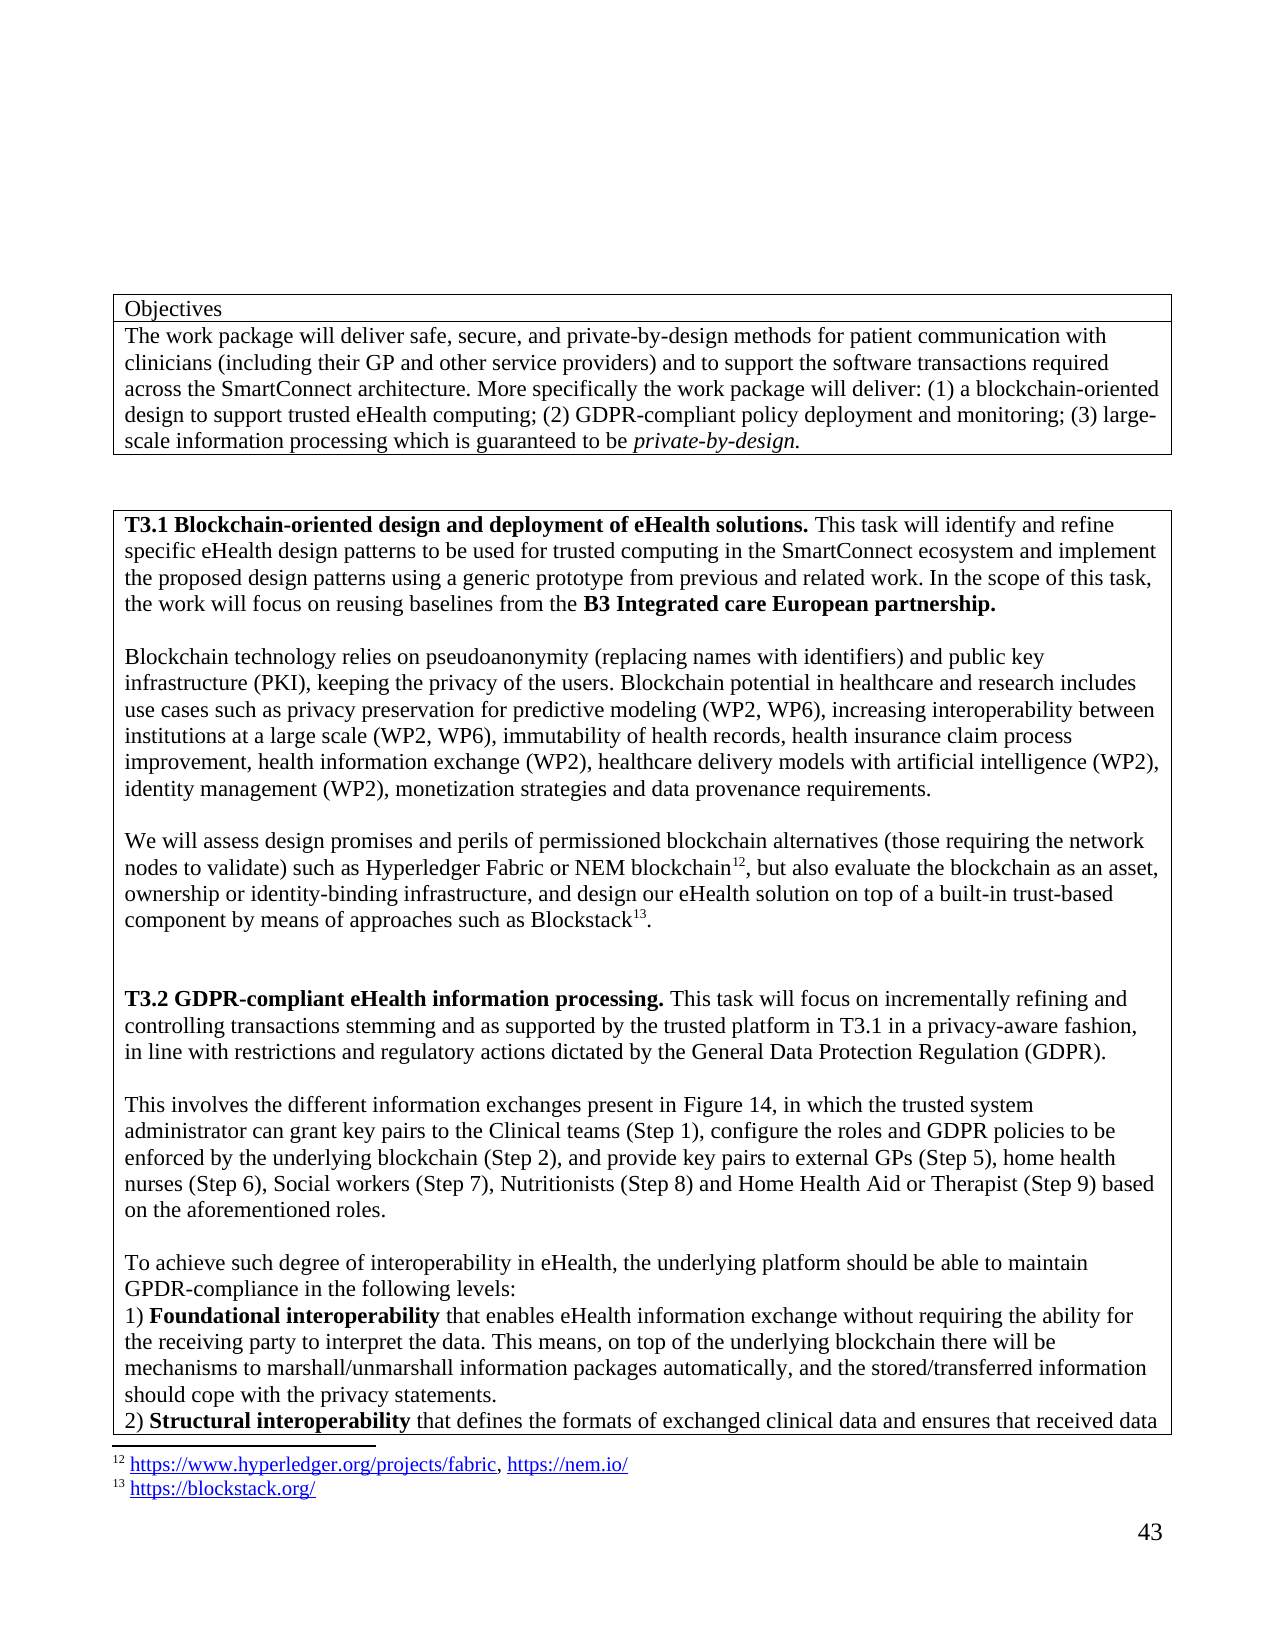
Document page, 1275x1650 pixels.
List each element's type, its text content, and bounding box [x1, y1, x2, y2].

table_cell The work package will deliver safe, secure, and private-by-design methods for patient communication with clinicians (including their GP and other service providers) and to support the software transactions required across the SmartConnect architecture. More specifically the work package will deliver: (1) a blockchain-oriented design to support trusted eHealth computing; (2) GDPR-compliant policy deployment and monitoring; (3) large-scale information processing which is guaranteed to be private-by-design. [114, 322, 1171, 454]
table_header Objectives [114, 295, 1171, 321]
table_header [114, 511, 1171, 1433]
